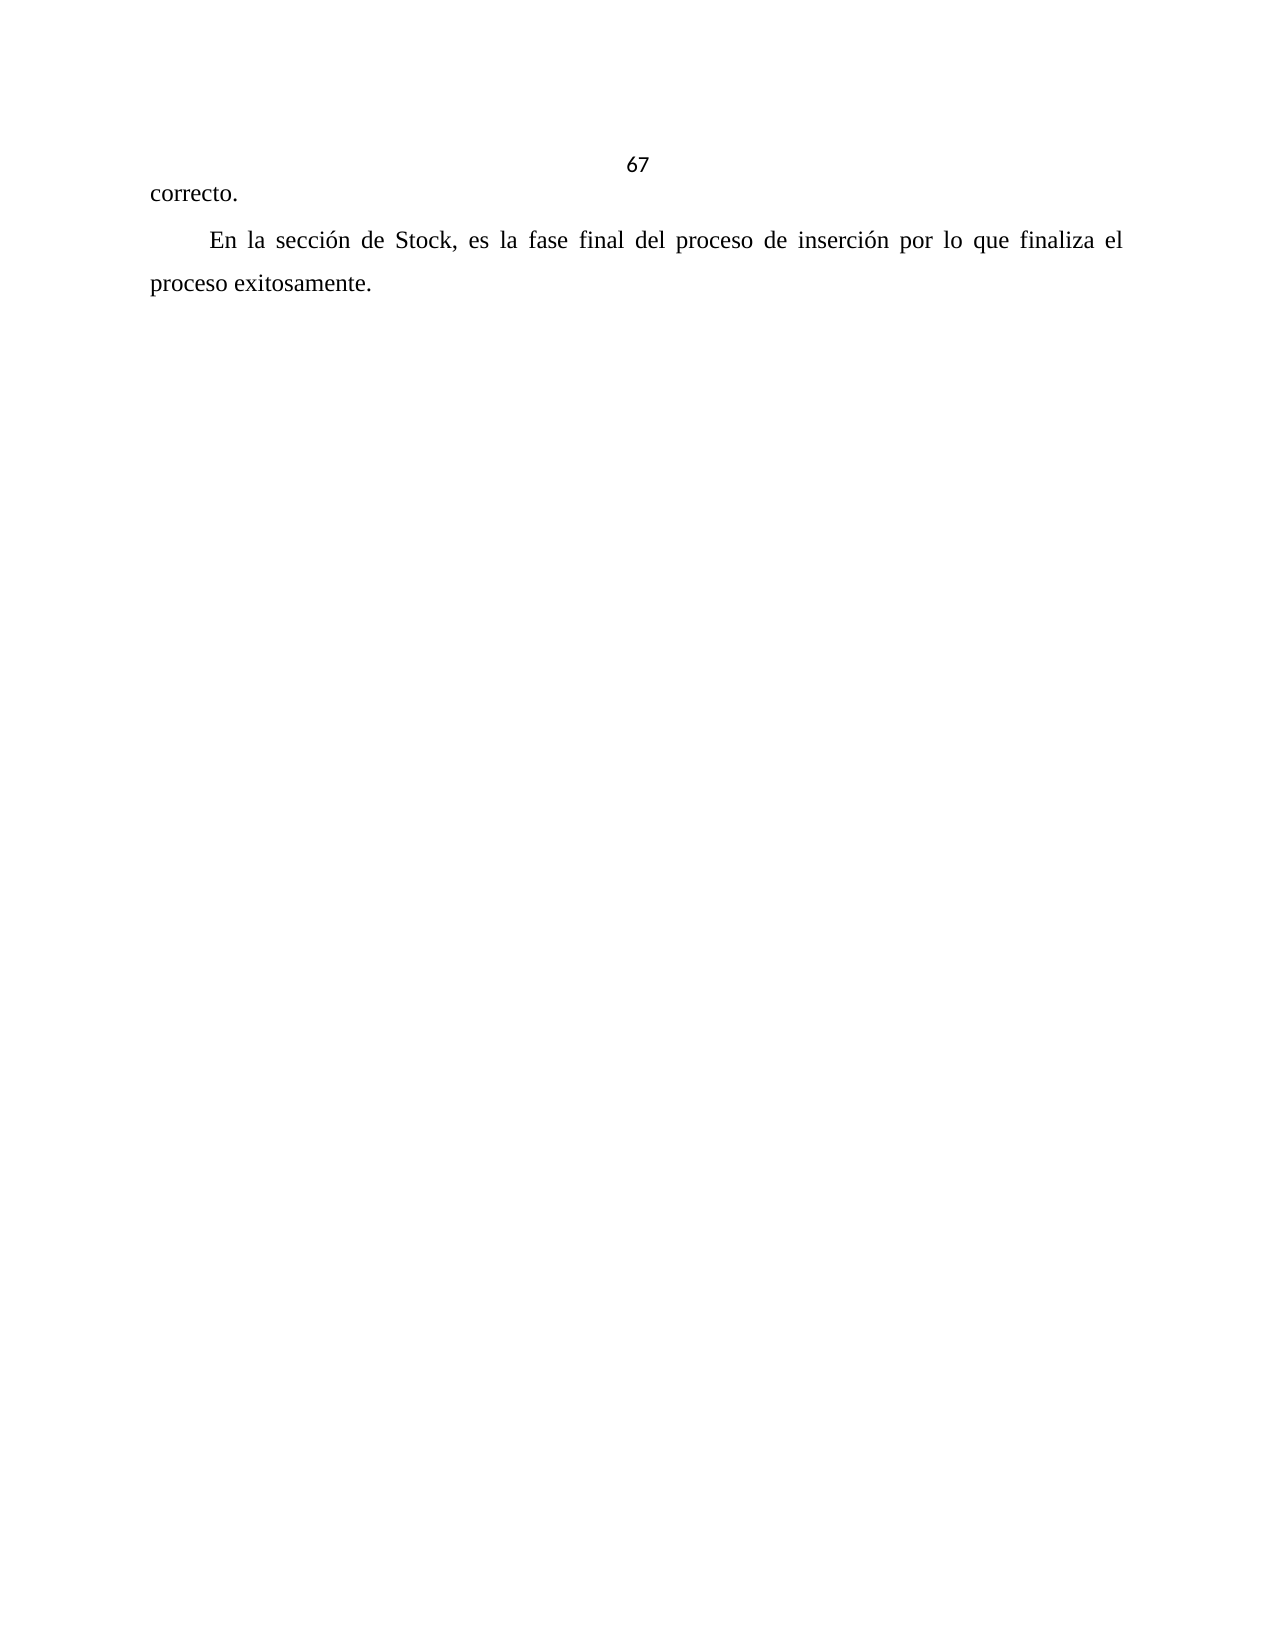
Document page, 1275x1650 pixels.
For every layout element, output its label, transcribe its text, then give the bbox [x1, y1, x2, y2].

text En la sección de Stock, es la fase final del proceso de inserción por lo que finaliza el proceso exitosamente. [150, 225, 1125, 297]
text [150, 178, 1125, 207]
